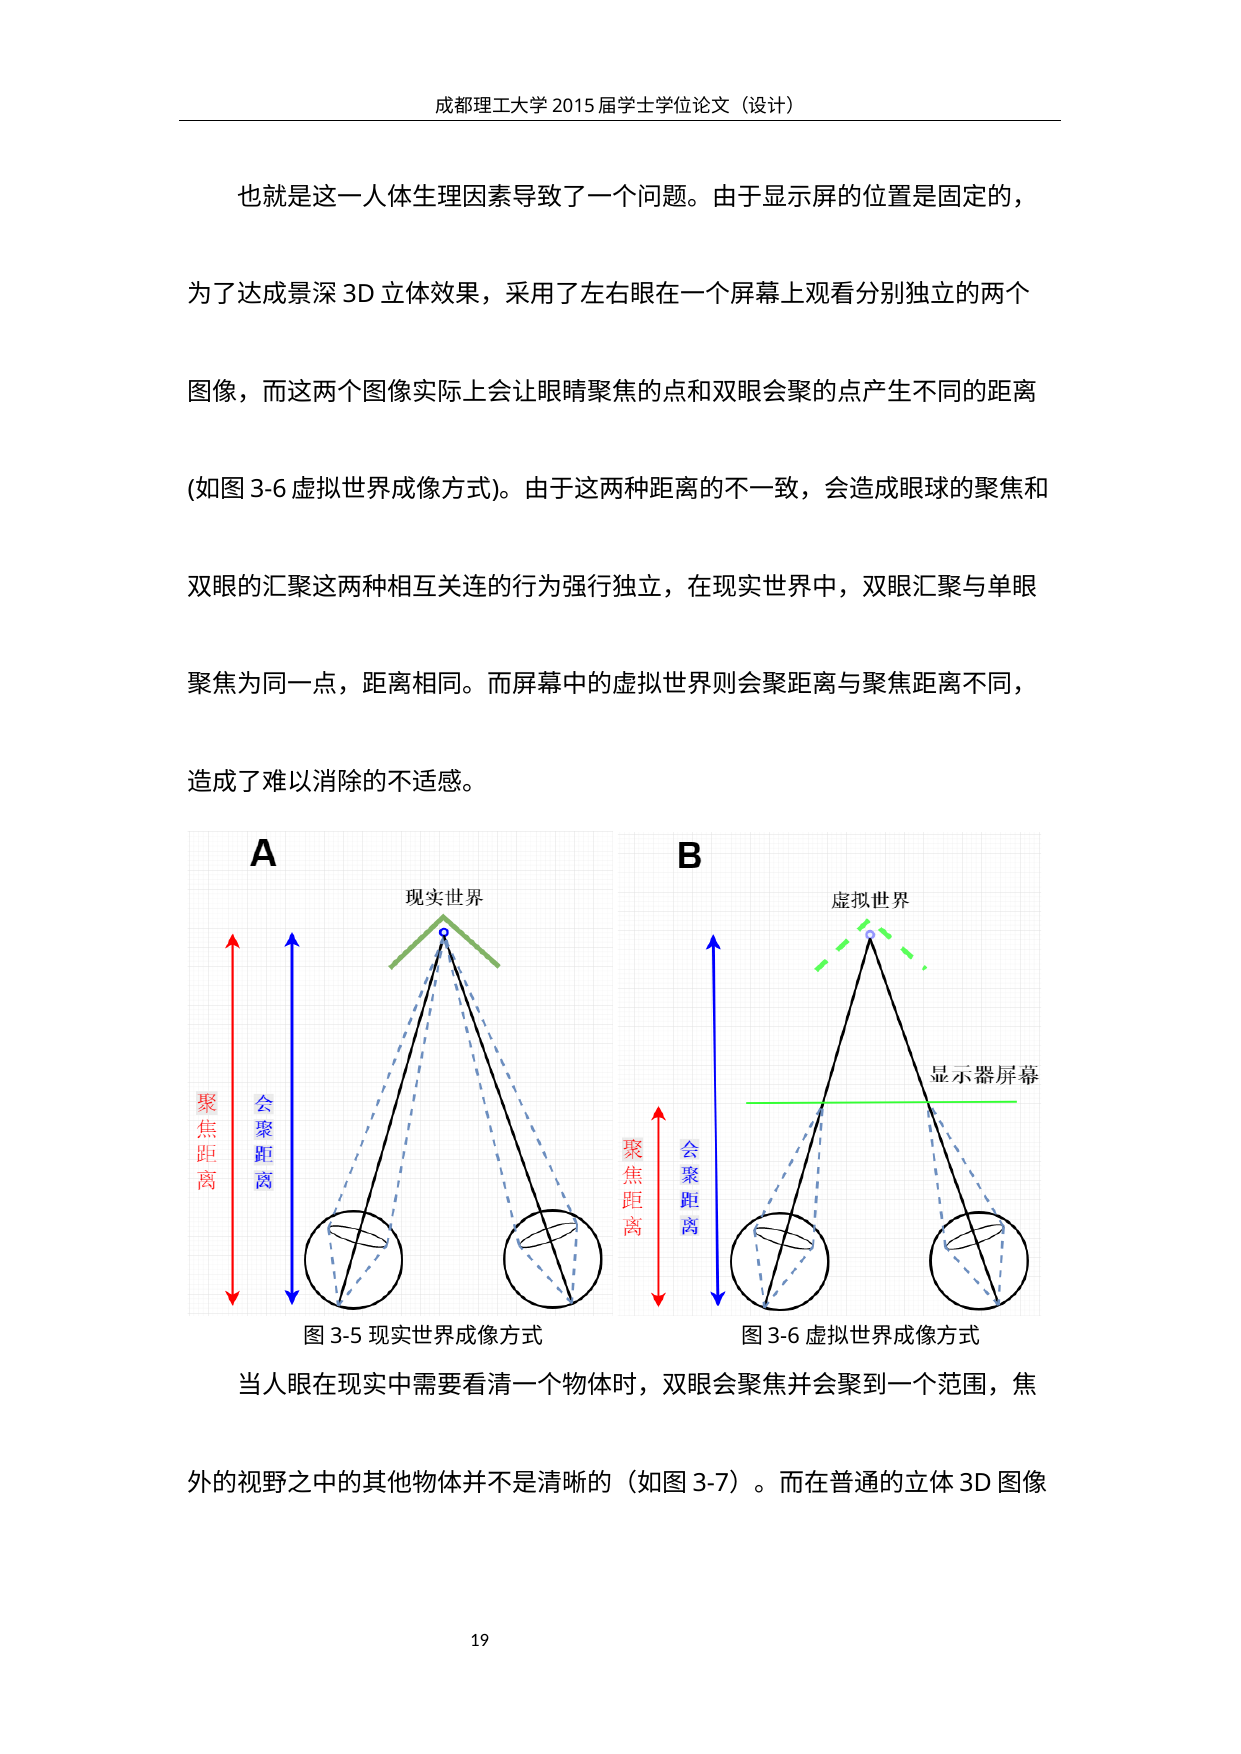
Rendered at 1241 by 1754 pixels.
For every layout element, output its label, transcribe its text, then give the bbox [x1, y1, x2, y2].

text 也就是这一人体生理因素导致了一个问题。由于显示屏的位置是固定的，为了达成景深3D立体效果，采用了左右眼在一个屏幕上观看分别独立的两个图像，而这两个图像实际上会让眼睛聚焦的点和双眼会聚的点产生不同的距离(如图3-6虚拟世界成像方式)。由于这两种距离的不一致，会造成眼球的聚焦和双眼的汇聚这两种相互关连的行为强行独立，在现实世界中，双眼汇聚与单眼聚焦为同一点，距离相同。而屏幕中的虚拟世界则会聚距离与聚焦距离不同，造成了难以消除的不适感。 [187, 162, 1053, 812]
text 图3-5 现实世界成像方式 图3-6 虚拟世界成像方式 [187, 1318, 1053, 1350]
picture [187, 831, 613, 1316]
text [187, 1350, 1053, 1513]
picture [617, 832, 1042, 1316]
